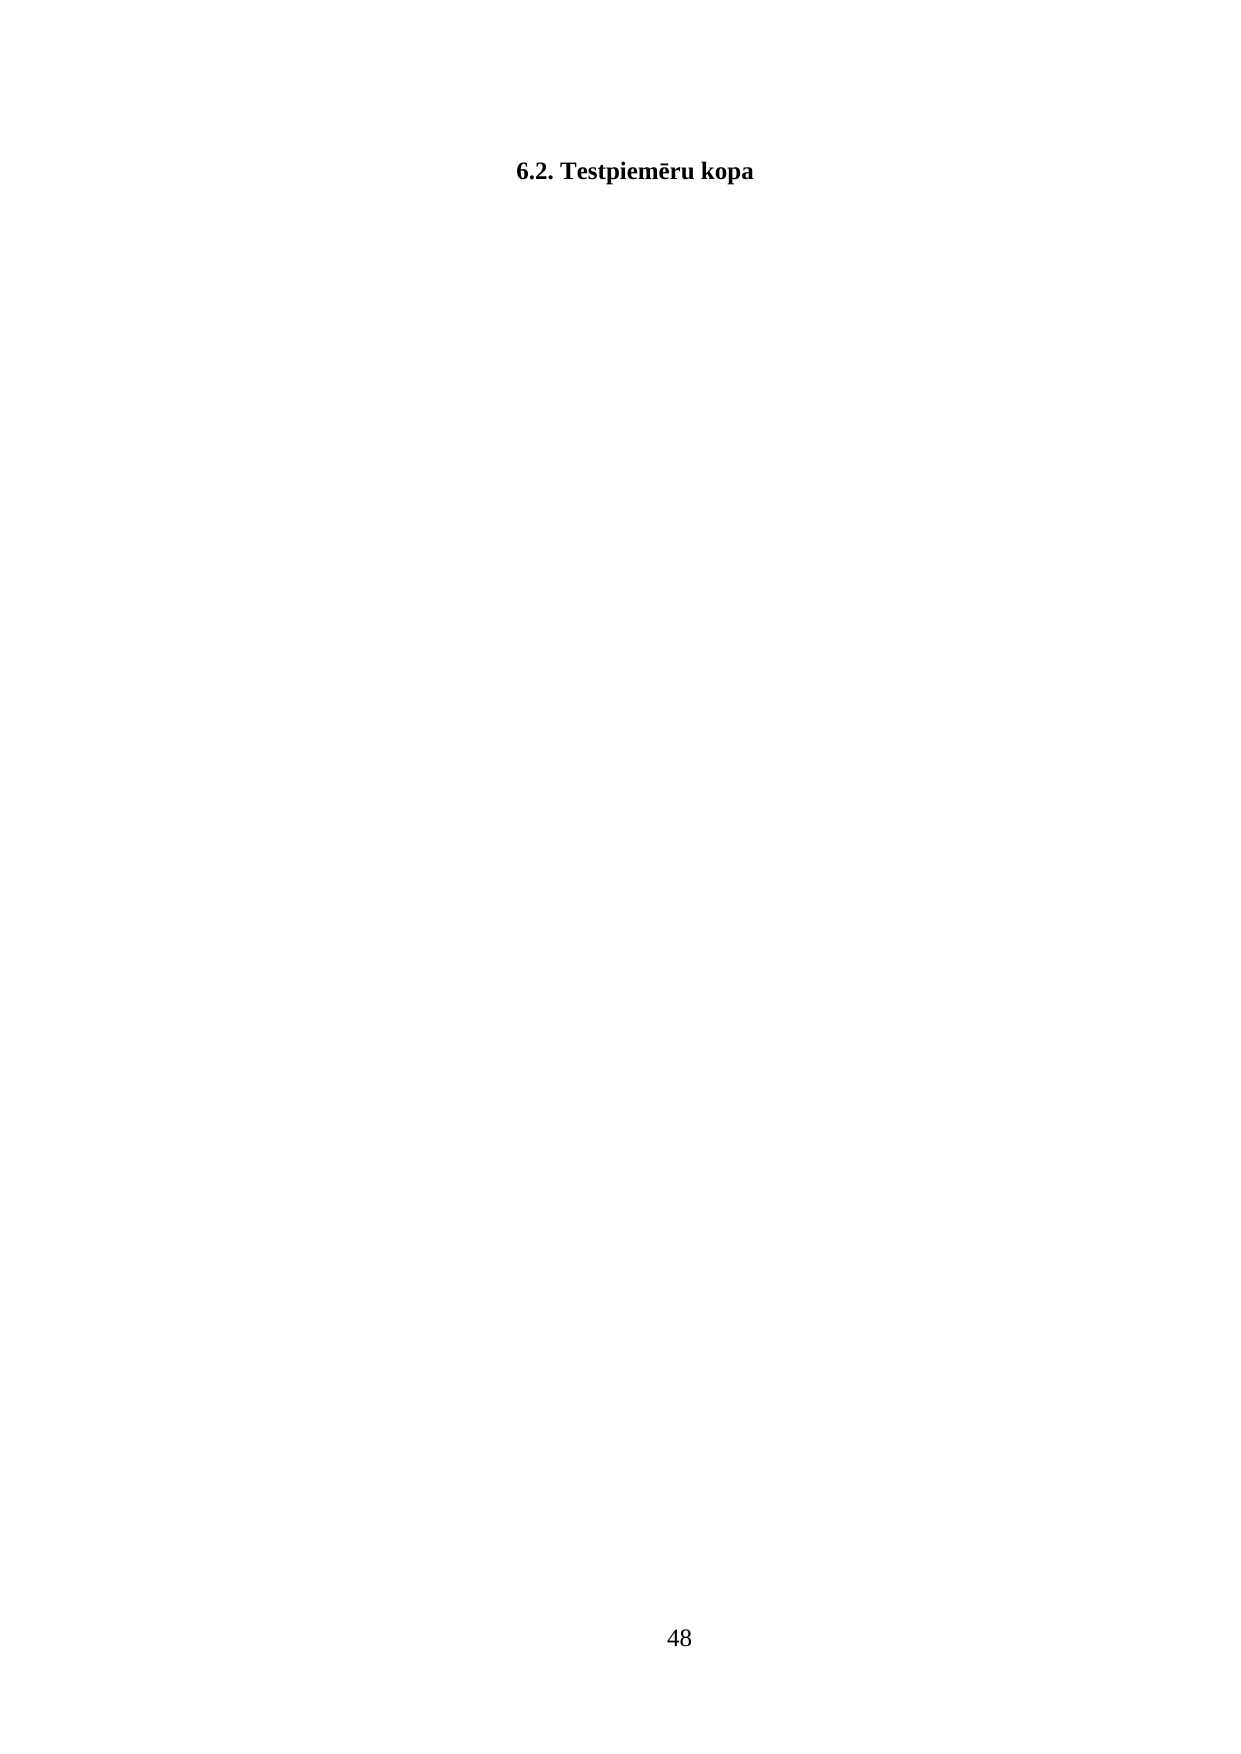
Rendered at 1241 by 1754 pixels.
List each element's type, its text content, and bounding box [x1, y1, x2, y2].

subtitle 6.2. Testpiemēru kopa [148, 156, 1122, 185]
